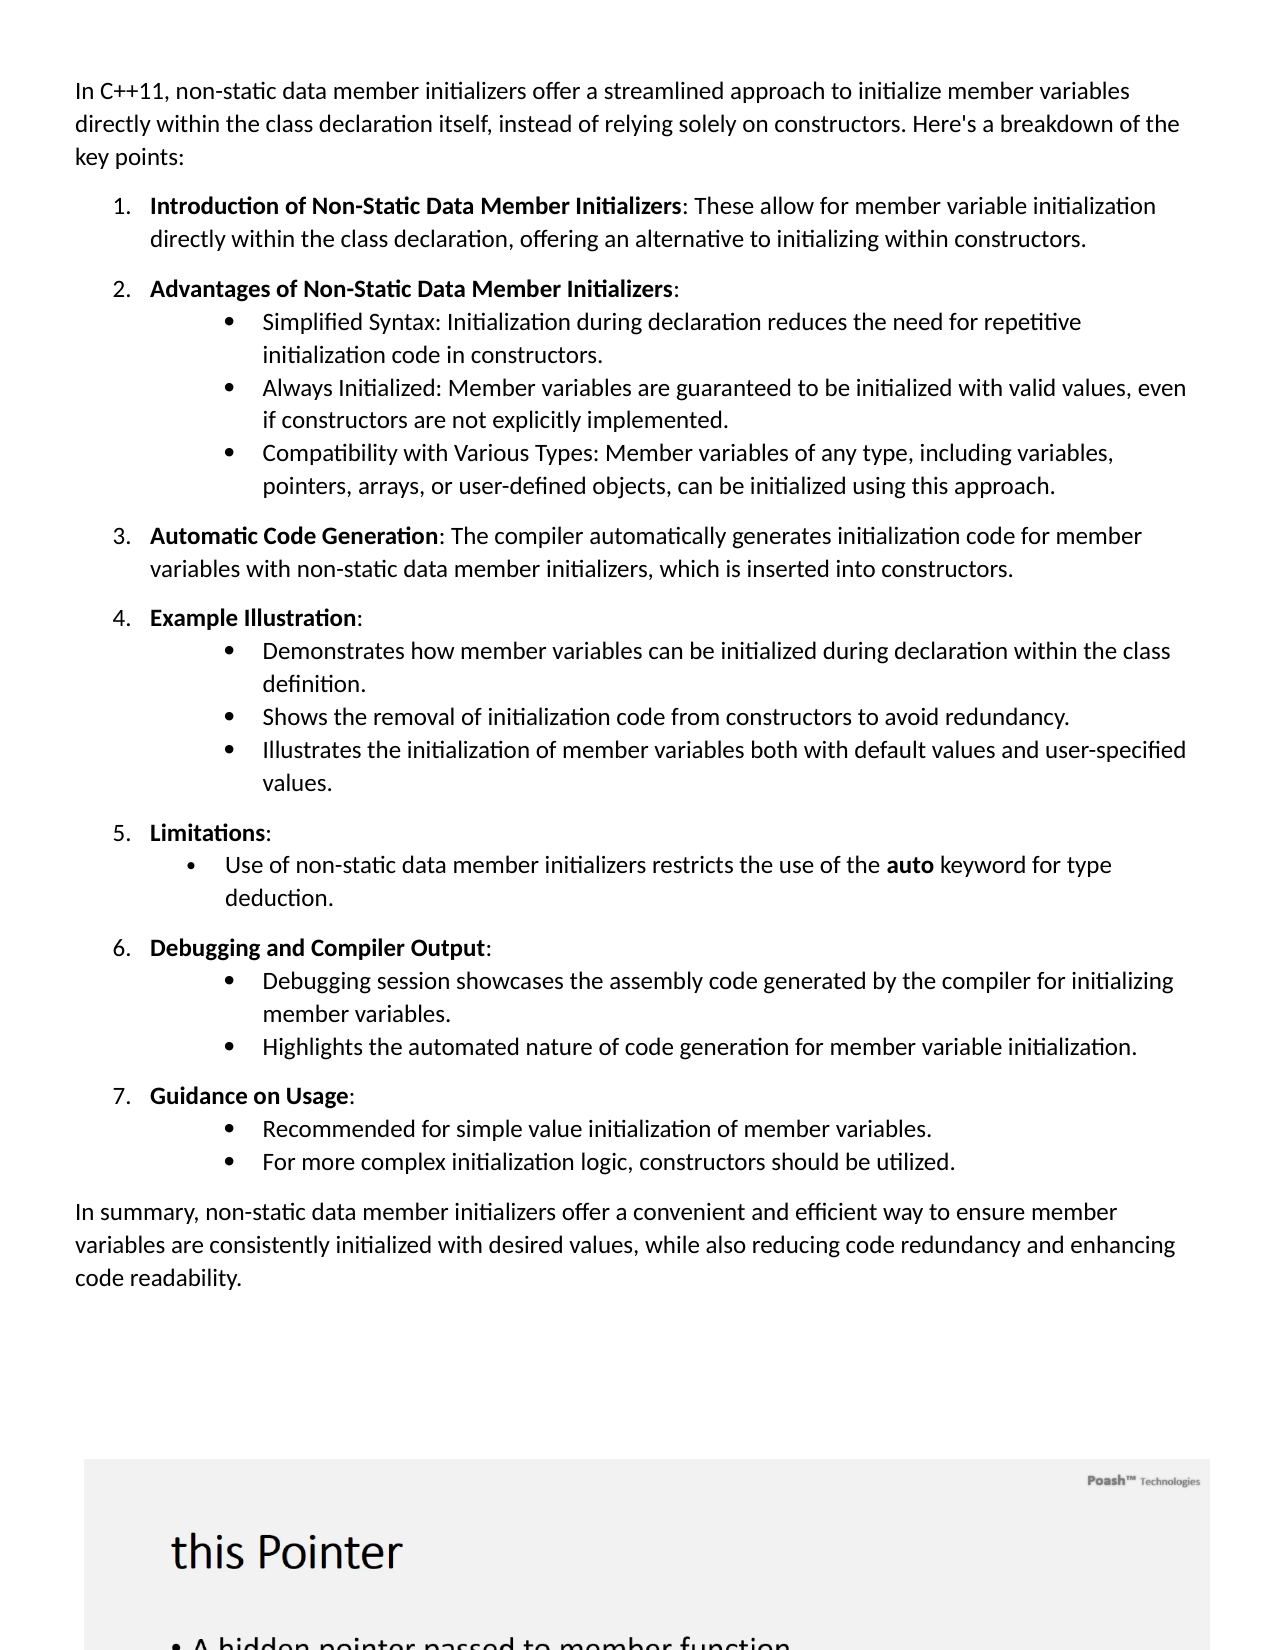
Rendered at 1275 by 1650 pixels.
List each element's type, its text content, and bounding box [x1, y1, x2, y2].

list Debugging and Compiler Output: [112, 932, 1200, 963]
list Advantages of Non-Static Data Member Initializers: [112, 273, 1200, 303]
list Shows the removal of initialization code from constructors to avoid redundancy. [225, 701, 1200, 732]
list Illustrates the initialization of member variables both with default values and user-specified values. [225, 734, 1200, 798]
list Debugging session showcases the assembly code generated by the compiler for initializing member variables. [225, 965, 1200, 1028]
list Introduction of Non-Static Data Member Initializers: These allow for member variable initialization directly within the class declaration, offering an alternative to initializing within constructors. [112, 190, 1200, 254]
list Compatibility with Various Types: Member variables of any type, including variables, pointers, arrays, or user-defined objects, can be initialized using this approach. [225, 437, 1200, 501]
list Highlights the automated nature of code generation for member variable initialization. [225, 1031, 1200, 1061]
list Demonstrates how member variables can be initialized during declaration within the class definition. [225, 635, 1200, 699]
picture [84, 1459, 1210, 1650]
list Recommended for simple value initialization of member variables. [225, 1113, 1200, 1144]
list Always Initialized: Member variables are guaranteed to be initialized with valid values, even if constructors are not explicitly implemented. [225, 372, 1200, 435]
list Simplified Syntax: Initialization during declaration reduces the need for repetitive initialization code in constructors. [225, 306, 1200, 369]
text In C++11, non-static data member initializers offer a streamlined approach to initialize member variables directly within the class declaration itself, instead of relying solely on constructors. Here's a breakdown of the key points: [75, 75, 1200, 171]
list Automatic Code Generation: The compiler automatically generates initialization code for member variables with non-static data member initializers, which is inserted into constructors. [112, 520, 1200, 583]
list Guidance on Usage: [112, 1080, 1200, 1111]
text In summary, non-static data member initializers offer a convenient and efficient way to ensure member variables are consistently initialized with desired values, while also reducing code redundancy and enhancing code readability. [75, 1196, 1200, 1292]
list Example Illustration: [112, 602, 1200, 633]
list Use of non-static data member initializers restricts the use of the auto keyword for type deduction. [187, 849, 1200, 913]
list For more complex initialization logic, constructors should be utilized. [225, 1146, 1200, 1177]
list Limitations: [112, 817, 1200, 847]
